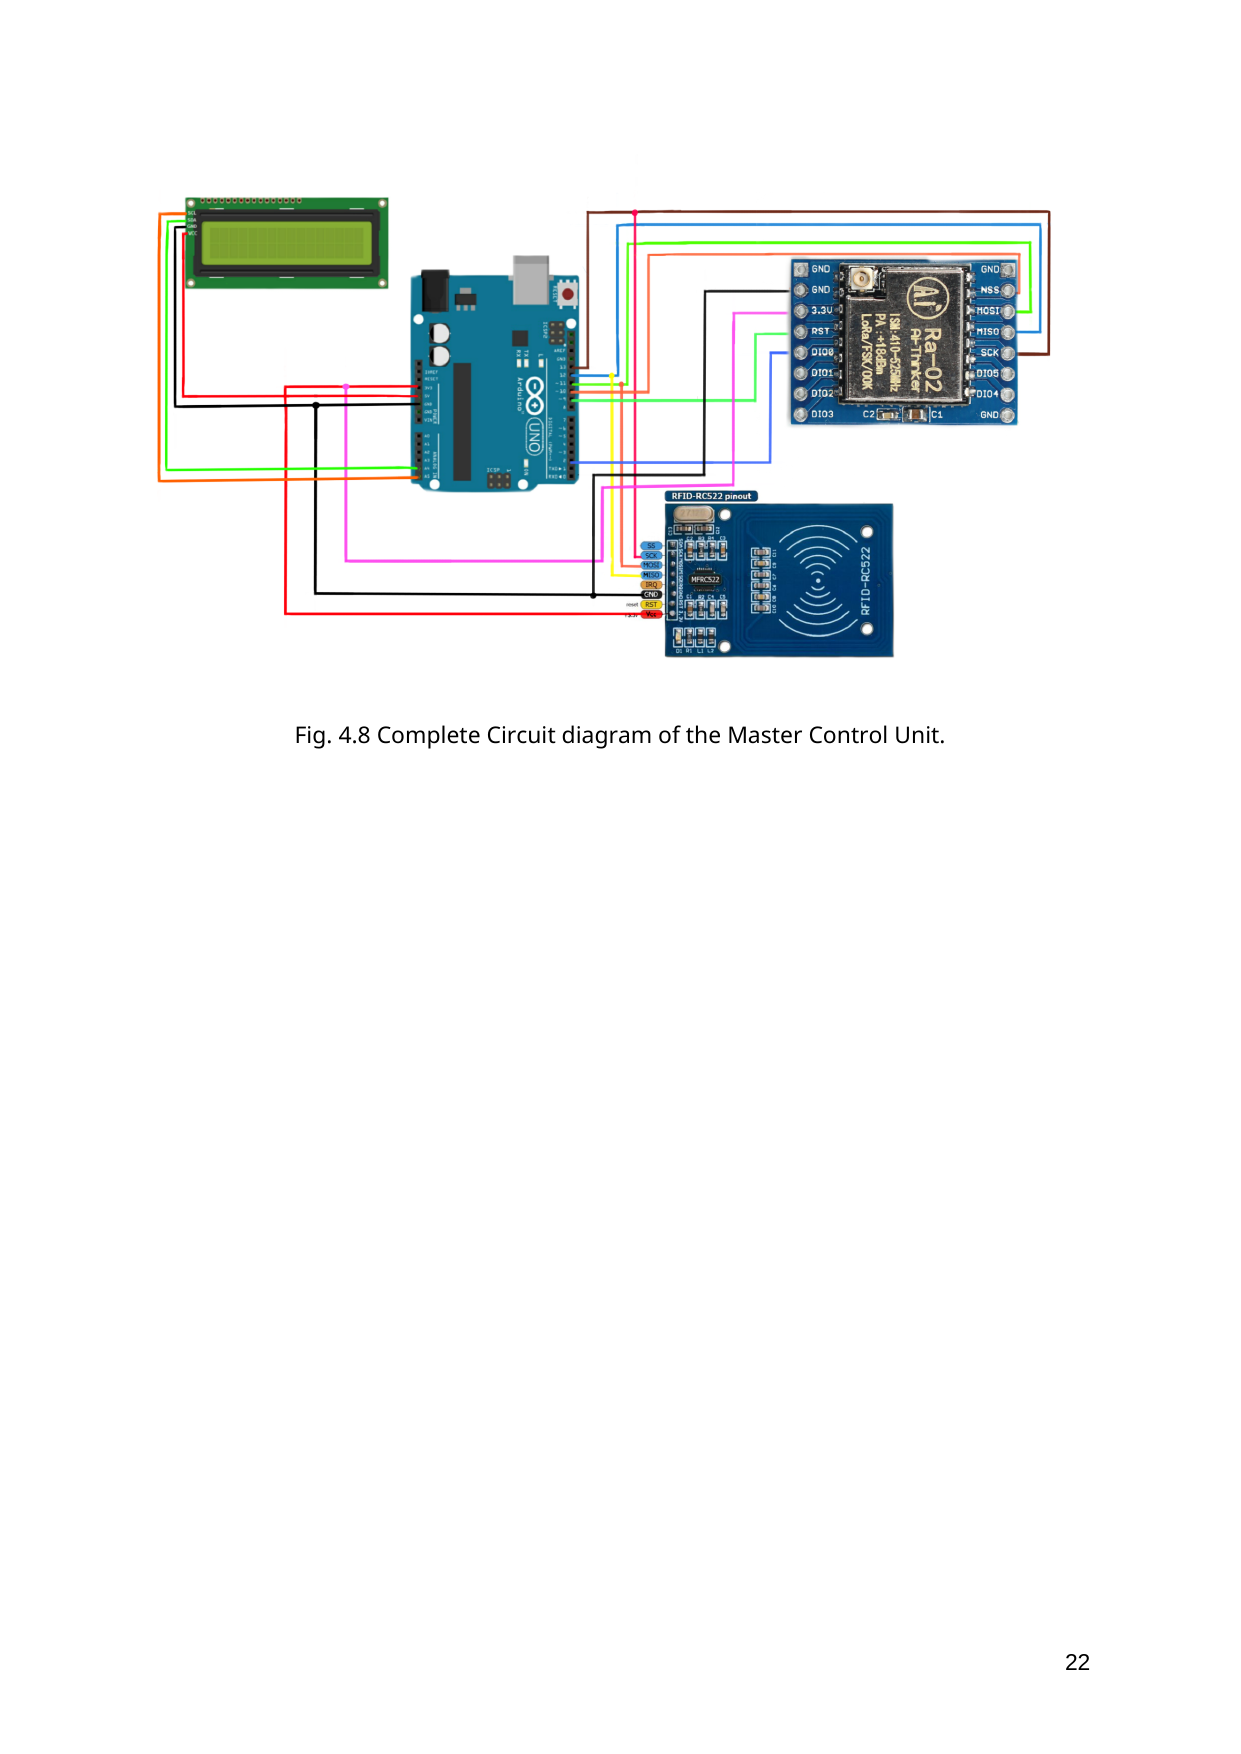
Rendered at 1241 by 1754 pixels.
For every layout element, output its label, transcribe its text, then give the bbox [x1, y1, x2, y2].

picture [150, 150, 1229, 682]
text Fig. 4.8 Complete Circuit diagram of the Master Control Unit. [150, 719, 1090, 751]
